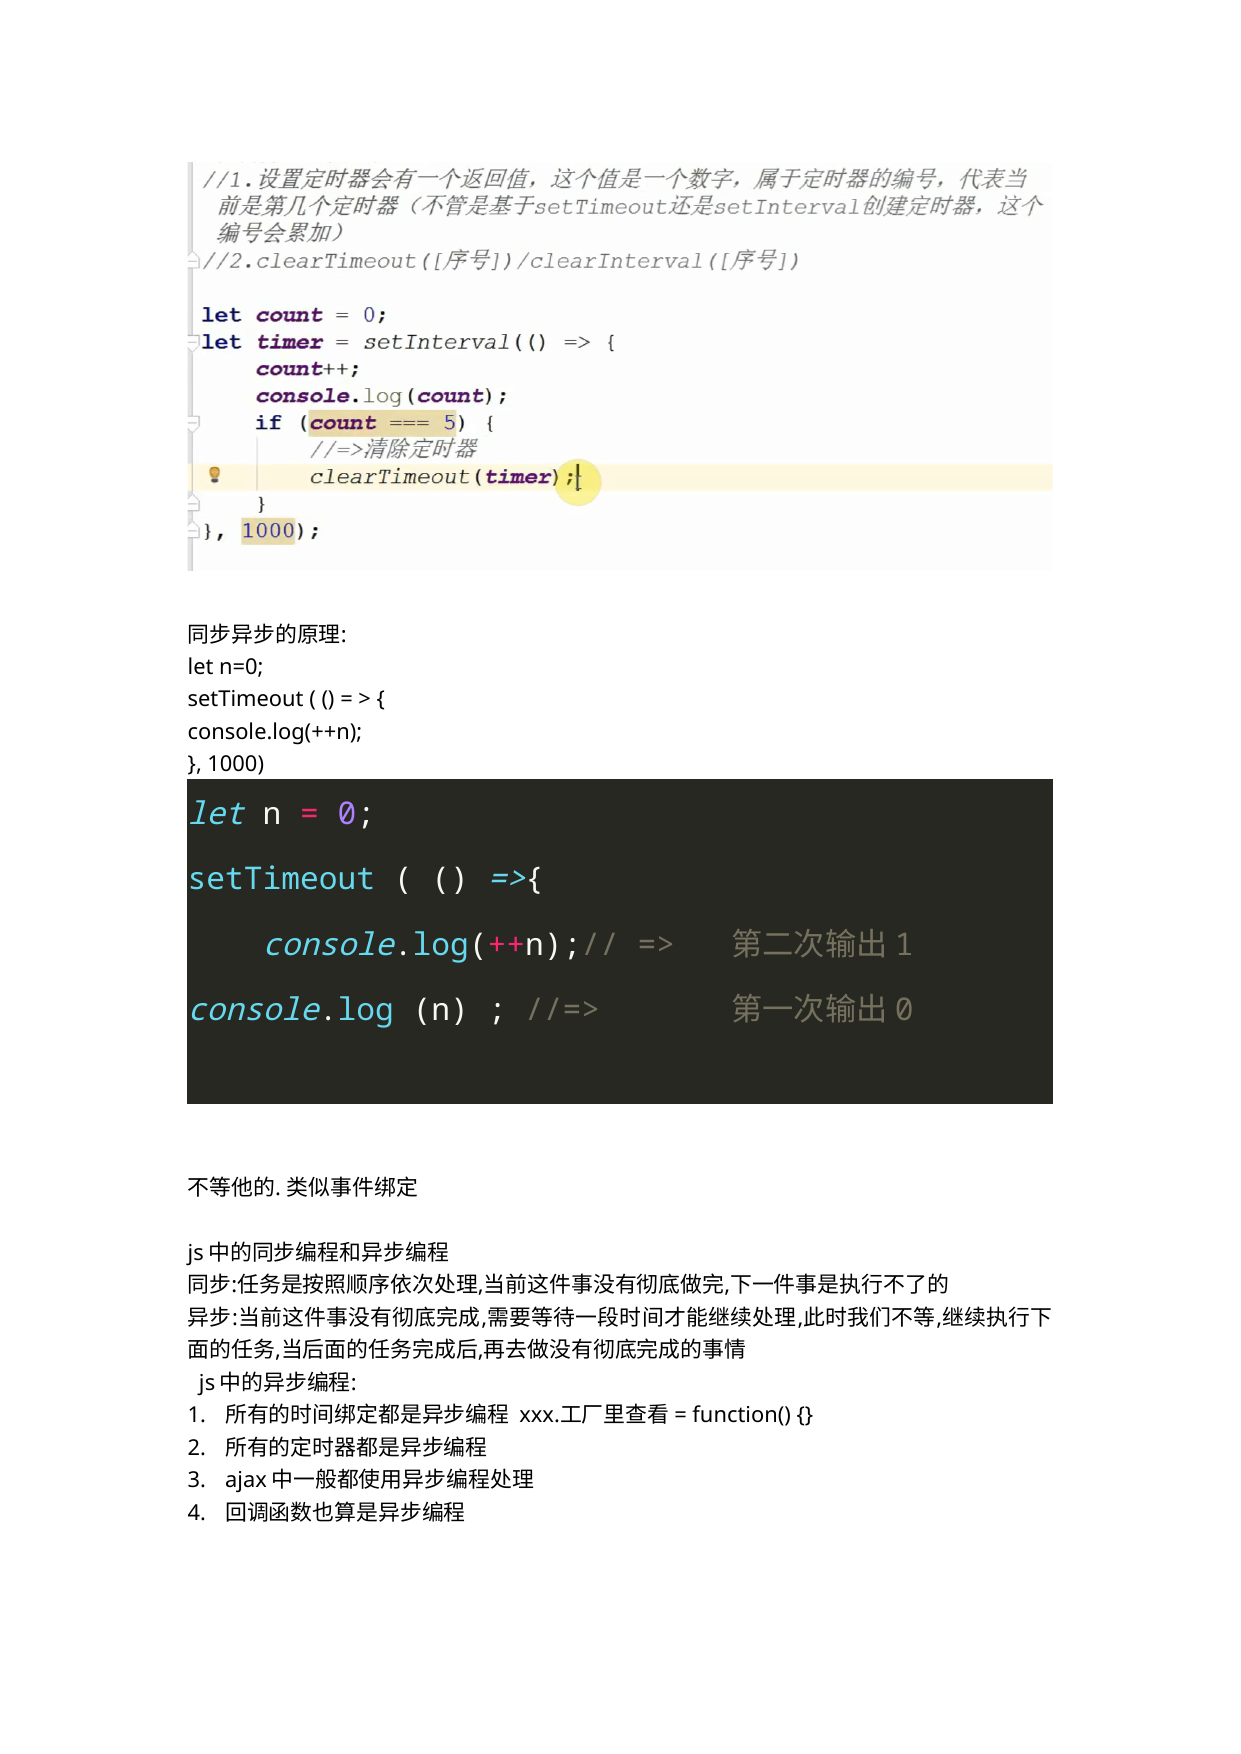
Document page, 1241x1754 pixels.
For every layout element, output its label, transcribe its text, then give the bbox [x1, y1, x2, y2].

list 所有的定时器都是异步编程 [187, 1429, 1053, 1462]
text setTimeout ( () = > { [187, 682, 1053, 714]
text console.log(++n);// => 第二次输出 1 [187, 909, 1053, 974]
text 异步:当前这件事没有彻底完成,需要等待一段时间才能继续处理,此时我们不等,继续执行下面的任务,当后面的任务完成后,再去做没有彻底完成的事情 [187, 1299, 1053, 1364]
list 所有的时间绑定都是异步编程 xxx.工厂里查看 = function() {} [187, 1397, 1053, 1429]
text js中的同步编程和异步编程 [187, 1234, 1053, 1267]
text let n=0; [187, 649, 1053, 682]
text }, 1000) [187, 747, 1053, 779]
text 同步:任务是按照顺序依次处理,当前这件事没有彻底做完,下一件事是执行不了的 [187, 1267, 1053, 1299]
text 不等他的. 类似事件绑定 [187, 1169, 1053, 1202]
text 同步异步的原理: [187, 617, 1053, 649]
text let n = 0; [187, 779, 1053, 844]
picture [187, 162, 1053, 571]
text console.log (n) ; //=> 第一次输出 0 [187, 974, 1053, 1039]
list 回调函数也算是异步编程 [187, 1494, 1053, 1527]
list ajax中一般都使用异步编程处理 [187, 1462, 1053, 1494]
text setTimeout ( () =>{ [187, 844, 1053, 909]
text console.log(++n); [187, 714, 1053, 747]
text js中的异步编程: [187, 1364, 1053, 1397]
